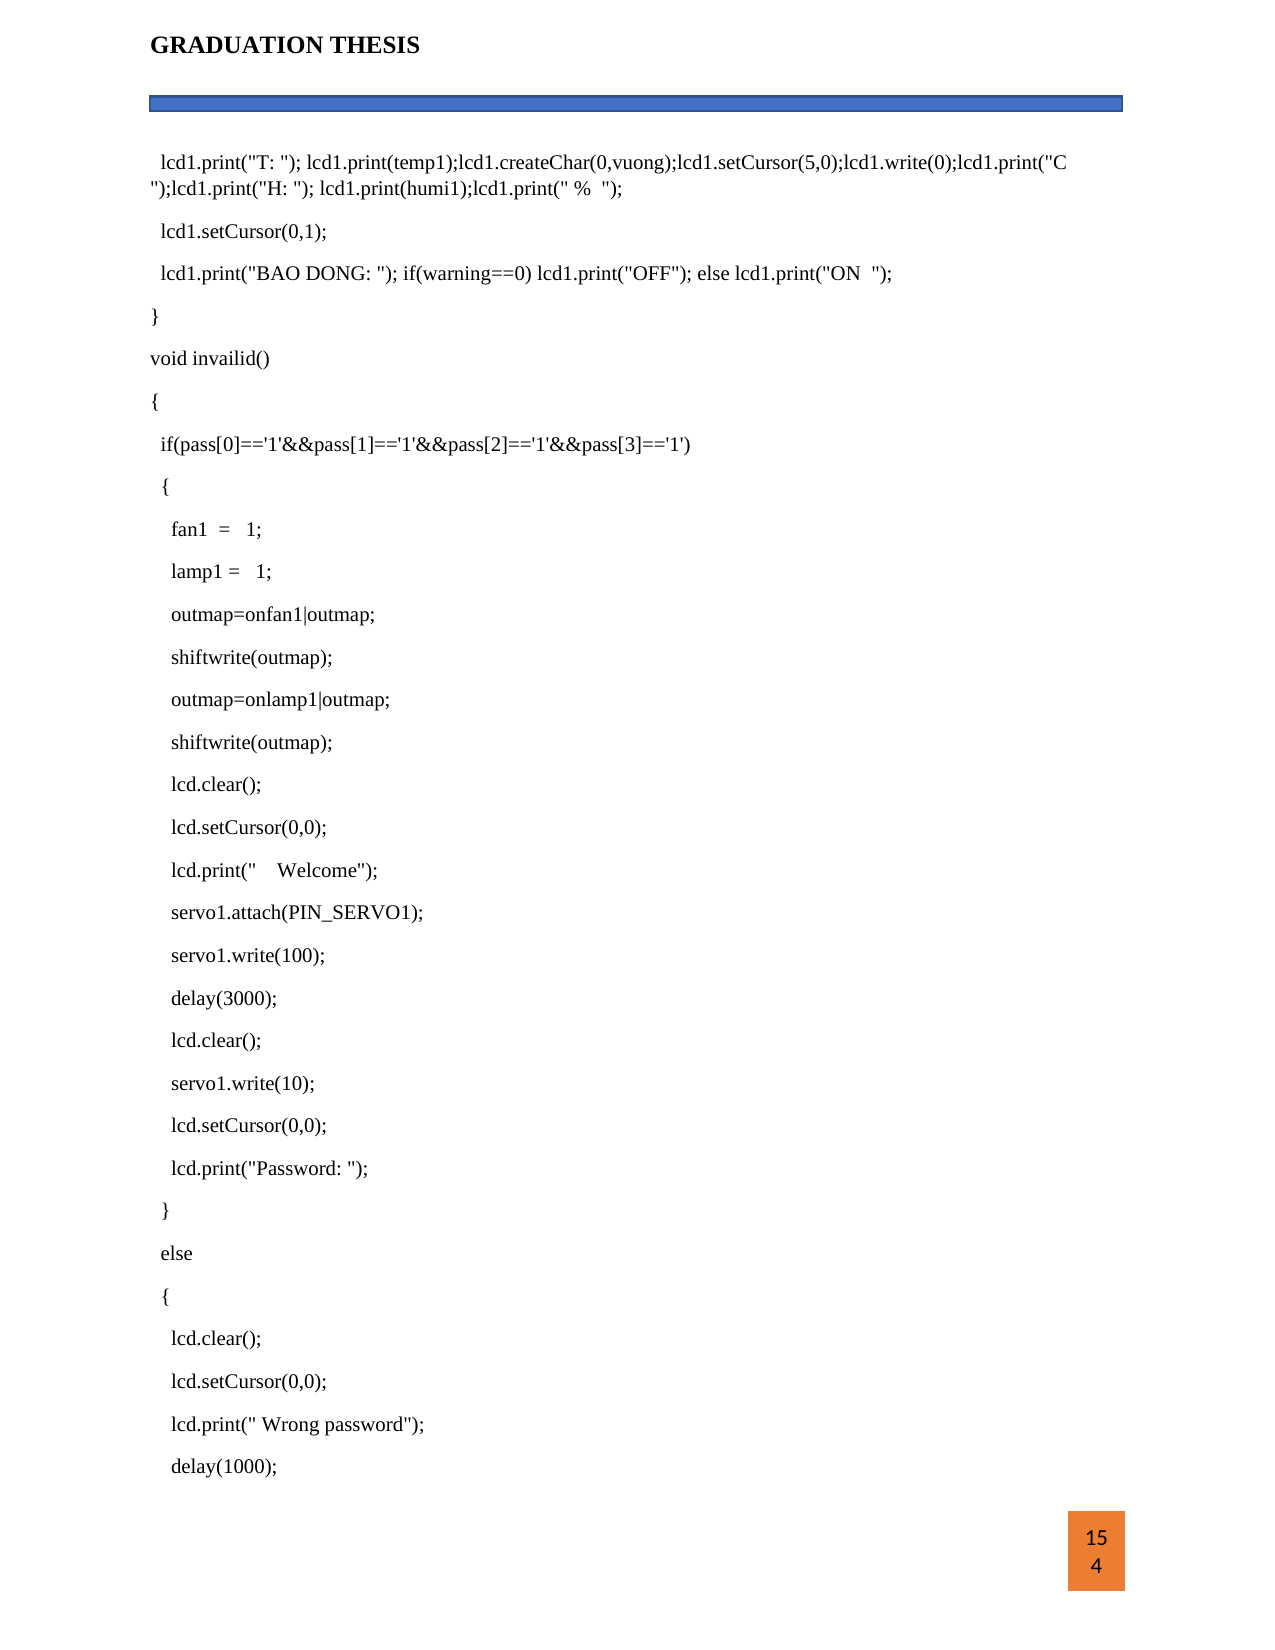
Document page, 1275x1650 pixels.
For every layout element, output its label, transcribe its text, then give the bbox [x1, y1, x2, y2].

text lcd1.setCursor(0,1); [150, 218, 1125, 243]
text lcd.clear(); [150, 772, 1125, 796]
text shiftwrite(outmap); [150, 730, 1125, 754]
text lcd.setCursor(0,0); [150, 1369, 1125, 1393]
text servo1.write(100); [150, 943, 1125, 967]
text outmap=onlamp1|outmap; [150, 687, 1125, 711]
text lcd1.print("T: "); lcd1.print(temp1);lcd1.createChar(0,vuong);lcd1.setCursor(5,0);lcd1.write(0);lcd1.print("C ");lcd1.print("H: "); lcd1.print(humi1);lcd1.print(" % "); [150, 150, 1125, 200]
text lamp1 = 1; [150, 559, 1125, 583]
text else [150, 1241, 1125, 1265]
text lcd.clear(); [150, 1028, 1125, 1052]
text delay(3000); [150, 985, 1125, 1009]
text lcd.clear(); [150, 1326, 1125, 1350]
text delay(1000); [150, 1454, 1125, 1478]
text lcd.print("Password: "); [150, 1156, 1125, 1180]
text { [150, 474, 1125, 498]
text lcd.setCursor(0,0); [150, 815, 1125, 839]
text } [150, 304, 1125, 328]
text fan1 = 1; [150, 517, 1125, 541]
text lcd1.print("BAO DONG: "); if(warning==0) lcd1.print("OFF"); else lcd1.print("ON "); [150, 261, 1125, 285]
text servo1.attach(PIN_SERVO1); [150, 900, 1125, 924]
text if(pass[0]=='1'&&pass[1]=='1'&&pass[2]=='1'&&pass[3]=='1') [150, 432, 1125, 456]
text void invailid() [150, 346, 1125, 370]
text { [150, 1284, 1125, 1308]
text } [150, 1198, 1125, 1222]
text shiftwrite(outmap); [150, 644, 1125, 669]
text lcd.print(" Welcome"); [150, 858, 1125, 882]
text servo1.write(10); [150, 1071, 1125, 1095]
text lcd.setCursor(0,0); [150, 1113, 1125, 1137]
text { [150, 389, 1125, 413]
text lcd.print(" Wrong password"); [150, 1411, 1125, 1436]
text outmap=onfan1|outmap; [150, 602, 1125, 626]
